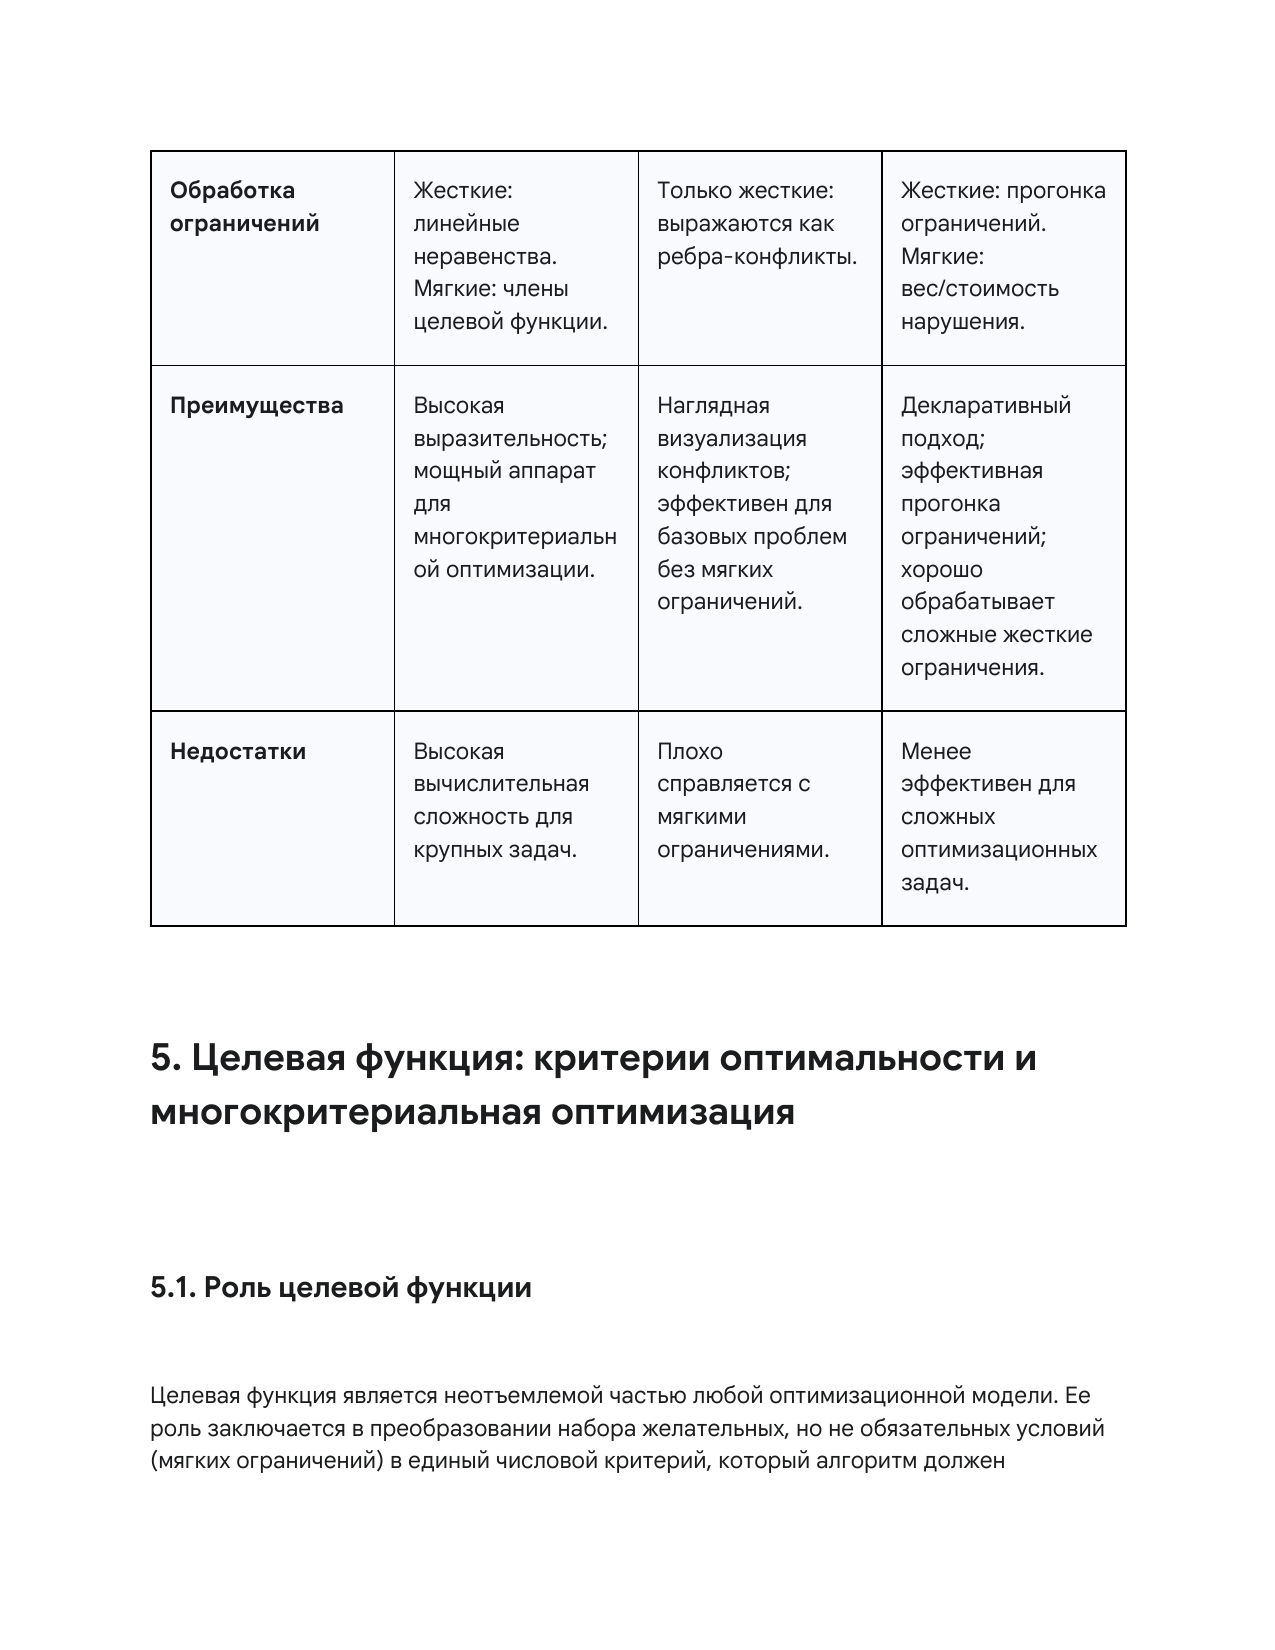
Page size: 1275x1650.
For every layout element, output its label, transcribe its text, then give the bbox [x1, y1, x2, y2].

table_cell Жесткие: линейные неравенства. Мягкие: члены целевой функции. [395, 152, 638, 365]
subtitle 5. Целевая функция: критерии оптимальности и многокритериальная оптимизация [150, 1034, 1125, 1135]
table_cell Декларативный подход; эффективная прогонка ограничений; хорошо обрабатывает сложные жесткие ограничения. [883, 366, 1125, 710]
table_cell Высокая вычислительная сложность для крупных задач. [395, 712, 638, 925]
table_cell Высокая выразительность; мощный аппарат для многокритериальной оптимизации. [395, 366, 638, 710]
table_cell Менее эффективен для сложных оптимизационных задач. [883, 712, 1125, 925]
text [150, 1381, 1125, 1476]
table_cell Только жесткие: выражаются как ребра-конфликты. [639, 152, 881, 365]
table_cell Плохо справляется с мягкими ограничениями. [639, 712, 881, 925]
table_cell Преимущества [152, 366, 394, 710]
table_cell Обработка ограничений [152, 152, 394, 365]
subtitle 5.1. Роль целевой функции [150, 1269, 1125, 1306]
table_cell Наглядная визуализация конфликтов; эффективен для базовых проблем без мягких ограничений. [639, 366, 881, 710]
table_cell Недостатки [152, 712, 394, 925]
table_cell Жесткие: прогонка ограничений. Мягкие: вес/стоимость нарушения. [883, 152, 1125, 365]
